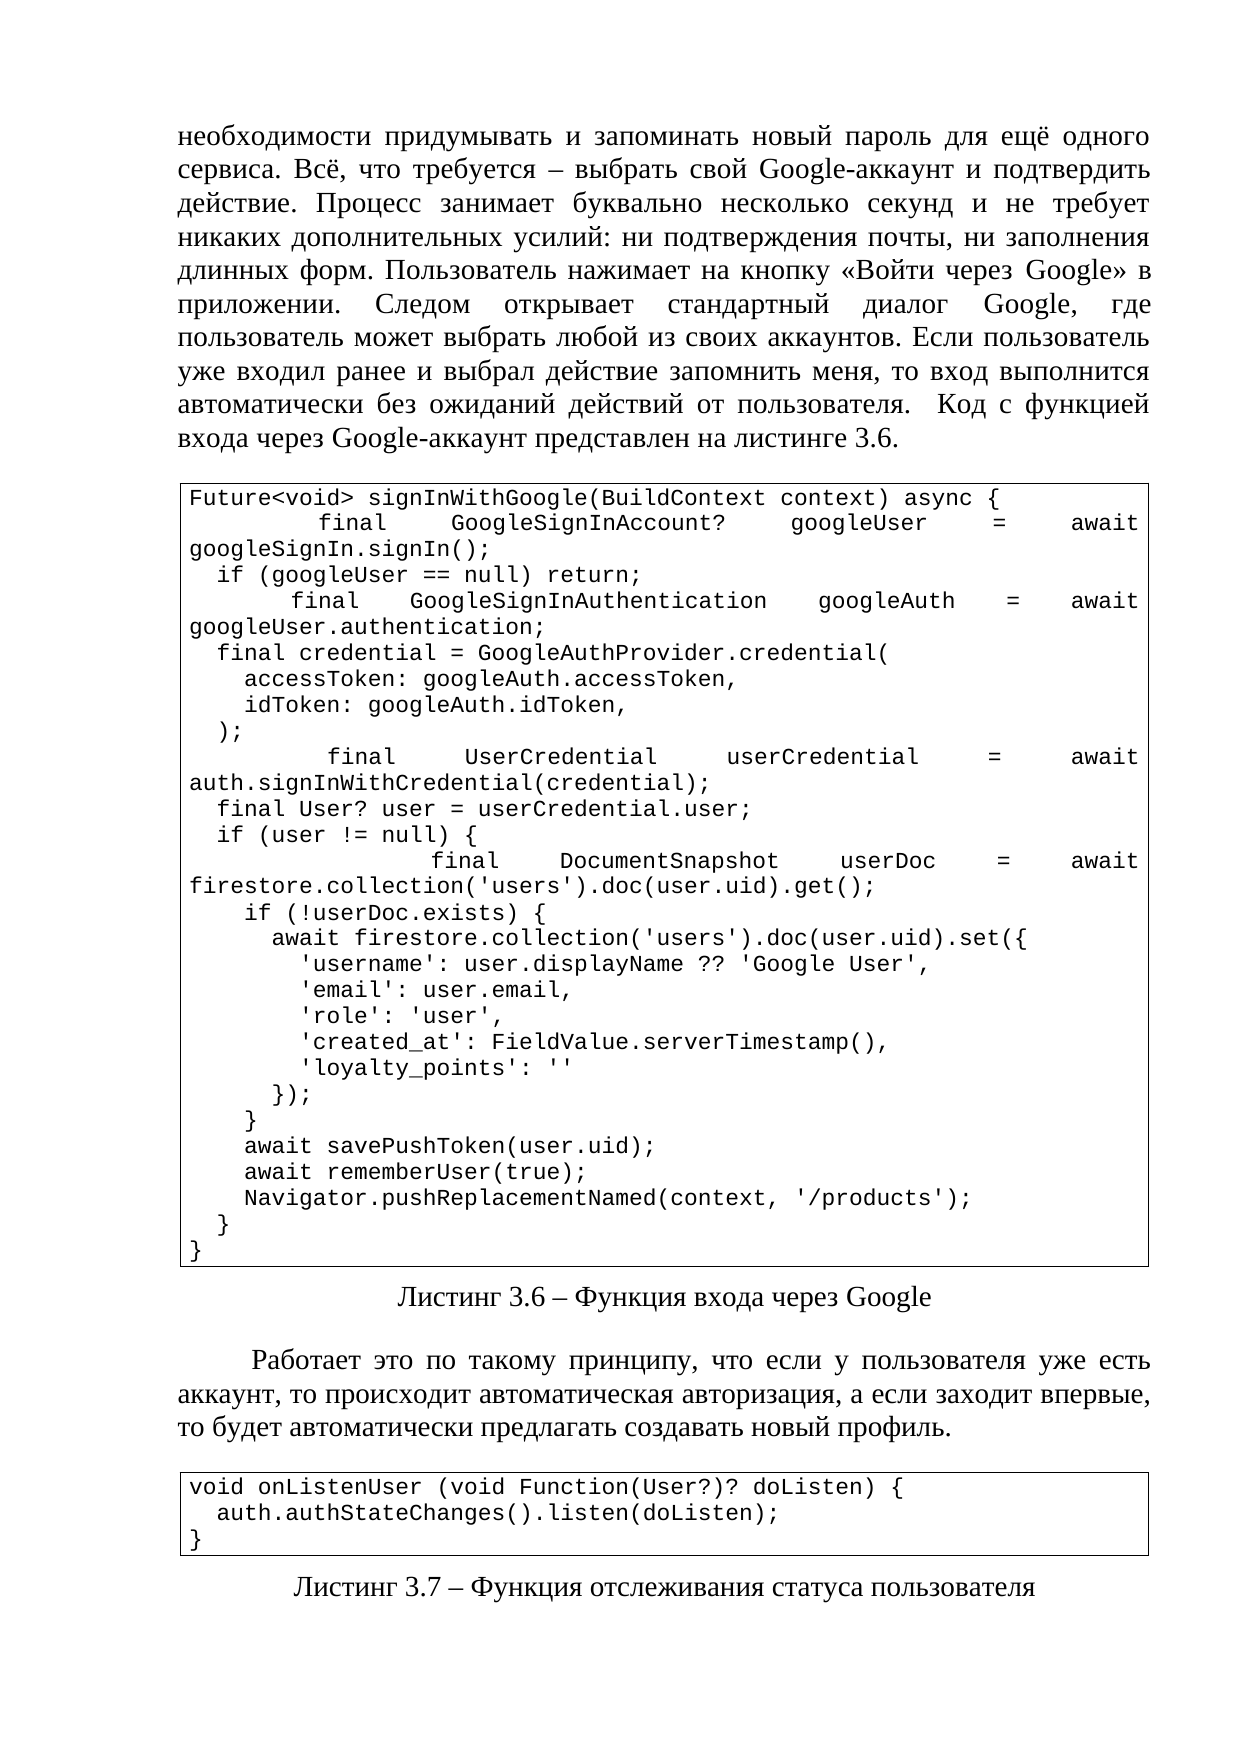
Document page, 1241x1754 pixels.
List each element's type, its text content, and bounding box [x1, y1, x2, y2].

text Листинг 3.6 – Функция входа через Google [177, 1279, 1152, 1313]
text await rememberUser(true); [181, 1157, 1148, 1183]
text if (!userDoc.exists) { [181, 898, 1148, 924]
text final GoogleSignInAuthentication googleAuth = await googleUser.authentication; [181, 586, 1148, 638]
text await firestore.collection('users').doc(user.uid).set({ [181, 924, 1148, 949]
text void onListenUser (void Function(User?)? doListen) { [181, 1473, 1148, 1498]
text accessToken: googleAuth.accessToken, [181, 664, 1148, 690]
text Работает это по такому принципу, что если у пользователя уже есть аккаунт, то происходит автоматическая авторизация, а если заходит впервые, то будет автоматически предлагать создавать новый профиль. [177, 1342, 1152, 1443]
text 'email': user.email, [181, 976, 1148, 1001]
text final GoogleSignInAccount? googleUser = await googleSignIn.signIn(); [181, 509, 1148, 561]
text final DocumentSnapshot userDoc = await firestore.collection('users').doc(user.uid).get(); [181, 846, 1148, 898]
text if (googleUser == null) return; [181, 561, 1148, 586]
text final UserCredential userCredential = await auth.signInWithCredential(credential); [181, 742, 1148, 794]
text 'role': 'user', [181, 1001, 1148, 1027]
text Navigator.pushReplacementNamed(context, '/products'); [181, 1183, 1148, 1209]
text final User? user = userCredential.user; [181, 794, 1148, 820]
text Future<void> signInWithGoogle(BuildContext context) async { [181, 484, 1148, 509]
text }); [181, 1079, 1148, 1105]
text idToken: googleAuth.idToken, [181, 690, 1148, 716]
text if (user != null) { [181, 820, 1148, 846]
text Листинг 3.7 – Функция отслеживания статуса пользователя [177, 1569, 1152, 1602]
text auth.authStateChanges().listen(doListen); [181, 1498, 1148, 1524]
text await savePushToken(user.uid); [181, 1131, 1148, 1157]
text 'created_at': FieldValue.serverTimestamp(), [181, 1027, 1148, 1053]
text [177, 118, 1152, 453]
text 'loyalty_points': '' [181, 1053, 1148, 1079]
text } [181, 1209, 1148, 1235]
text final credential = GoogleAuthProvider.credential( [181, 638, 1148, 664]
text } [181, 1524, 1148, 1555]
text 'username': user.displayName ?? 'Google User', [181, 949, 1148, 976]
text } [181, 1105, 1148, 1131]
text } [181, 1235, 1148, 1266]
text ); [181, 716, 1148, 742]
